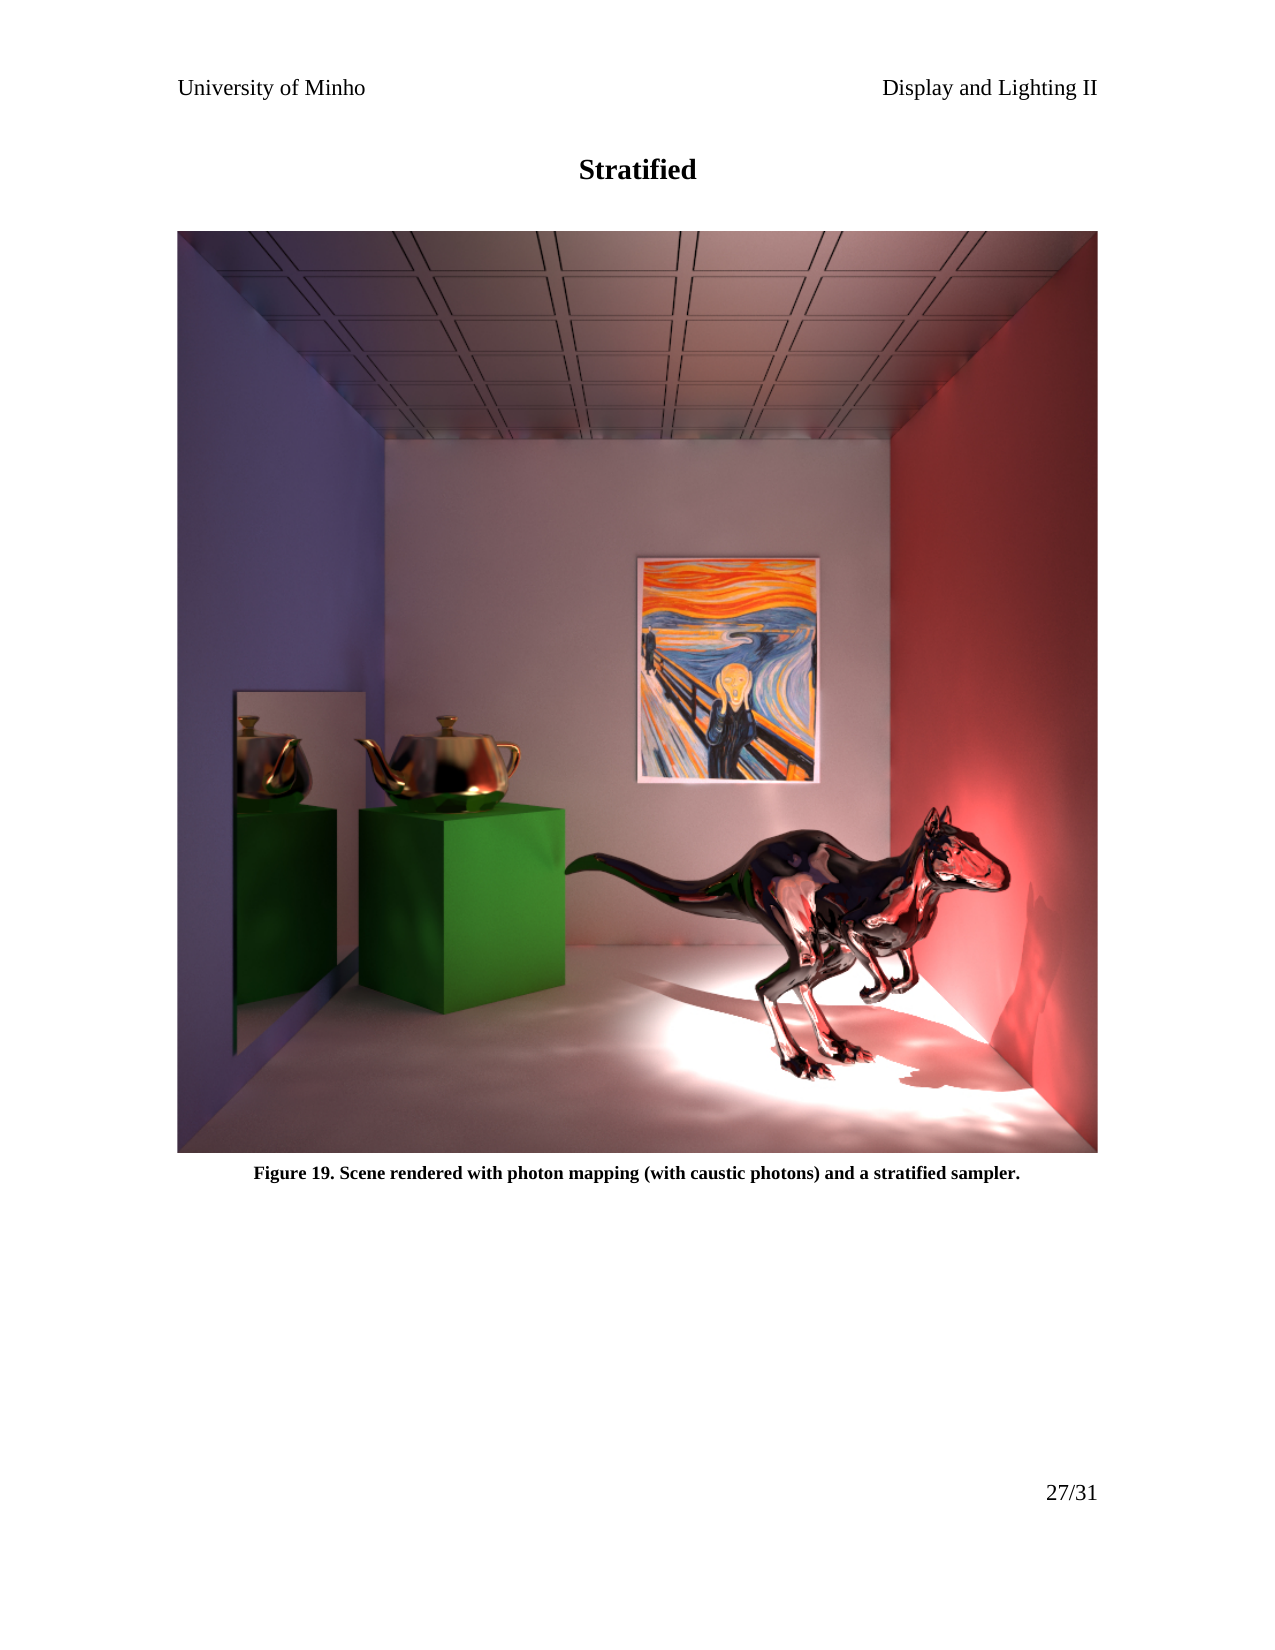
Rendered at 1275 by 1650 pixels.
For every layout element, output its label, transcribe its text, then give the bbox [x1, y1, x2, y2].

subtitle Stratified [177, 152, 1098, 185]
picture [177, 231, 1098, 1153]
